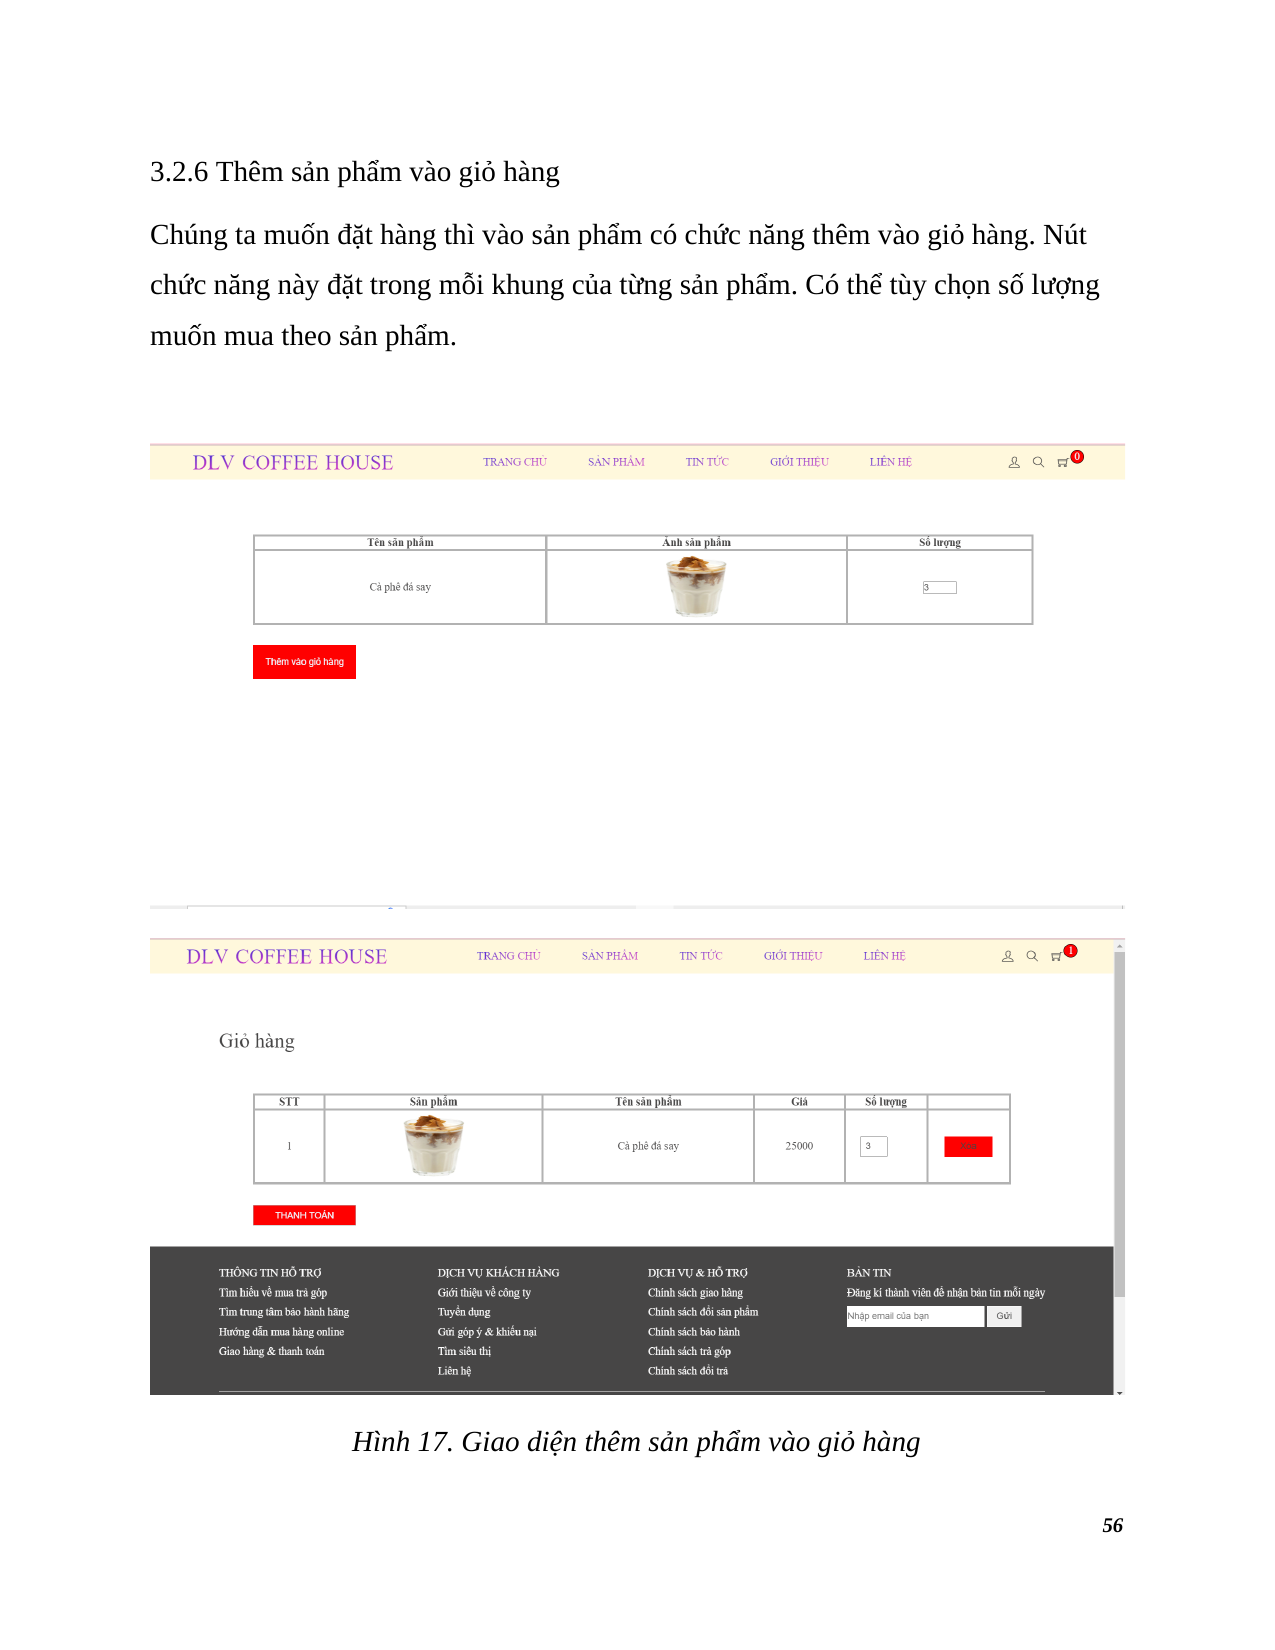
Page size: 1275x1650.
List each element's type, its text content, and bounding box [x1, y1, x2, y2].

picture [150, 938, 1125, 1395]
picture [150, 443, 1125, 909]
text Chúng ta muốn đặt hàng thì vào sản phẩm có chức năng thêm vào giỏ hàng. Nút chức năng này đặt trong mỗi khung của từng sản phẩm. Có thể tùy chọn số lượng muốn mua theo sản phẩm. [150, 217, 1125, 351]
subtitle 3.2.6 Thêm sản phẩm vào giỏ hàng [150, 154, 1125, 188]
